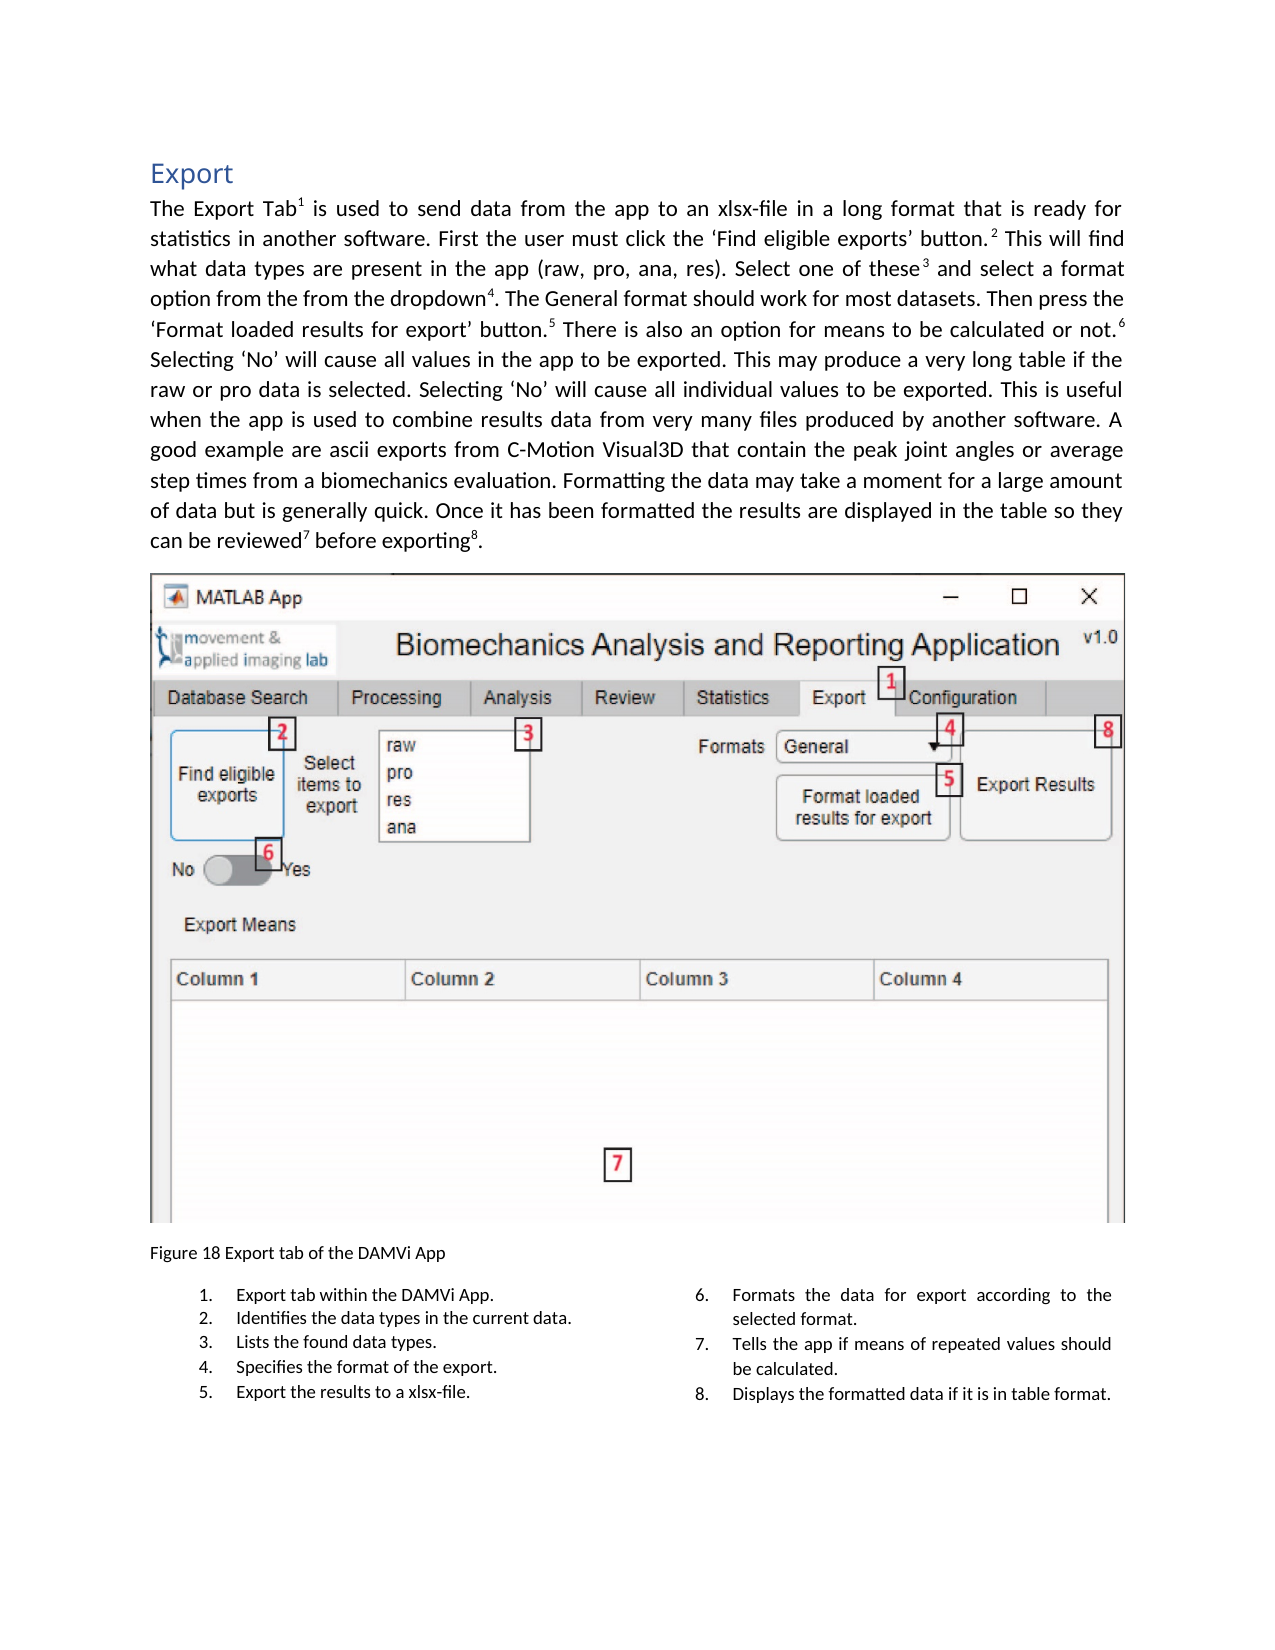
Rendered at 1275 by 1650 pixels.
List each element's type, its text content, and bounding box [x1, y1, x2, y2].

subtitle Export [150, 154, 1125, 191]
text Figure 18 Export tab of the DAMVi App [150, 1242, 1125, 1264]
table_header Formats the data for export according to the selected format. Tells the app if means of repeated values should be calculated. Displays the formatted data if it is in table format. [646, 1283, 1124, 1423]
table_header Export tab within the DAMVi App. Identifies the data types in the current data. Lists the found data types. Specifies the format of the export. Export the results to a xlsx-file. [150, 1283, 646, 1423]
text The Export Tab1 is used to send data from the app to an xlsx-file in a long format that is ready for statistics in another software. First the user must click the ‘Find eligible exports’ button.2 This will find what data types are present in the app (raw, pro, ana, res). Select one of these3 and select a format option from the from the dropdown4. The General format should work for most datasets. Then press the ‘Format loaded results for export’ button.5 There is also an option for means to be calculated or not.6 Selecting ‘No’ will cause all values in the app to be exported. This may produce a very long table if the raw or pro data is selected. Selecting ‘No’ will cause all individual values to be exported. This is useful when the app is used to combine results data from very many files produced by another software. A good example are ascii exports from C-Motion Visual3D that contain the peak joint angles or average step times from a biomechanics evaluation. Formatting the data may take a moment for a large amount of data but is generally quick. Once it has been formatted the results are displayed in the table so they can be reviewed7 before exporting8. [150, 194, 1125, 554]
picture [150, 573, 1125, 1223]
